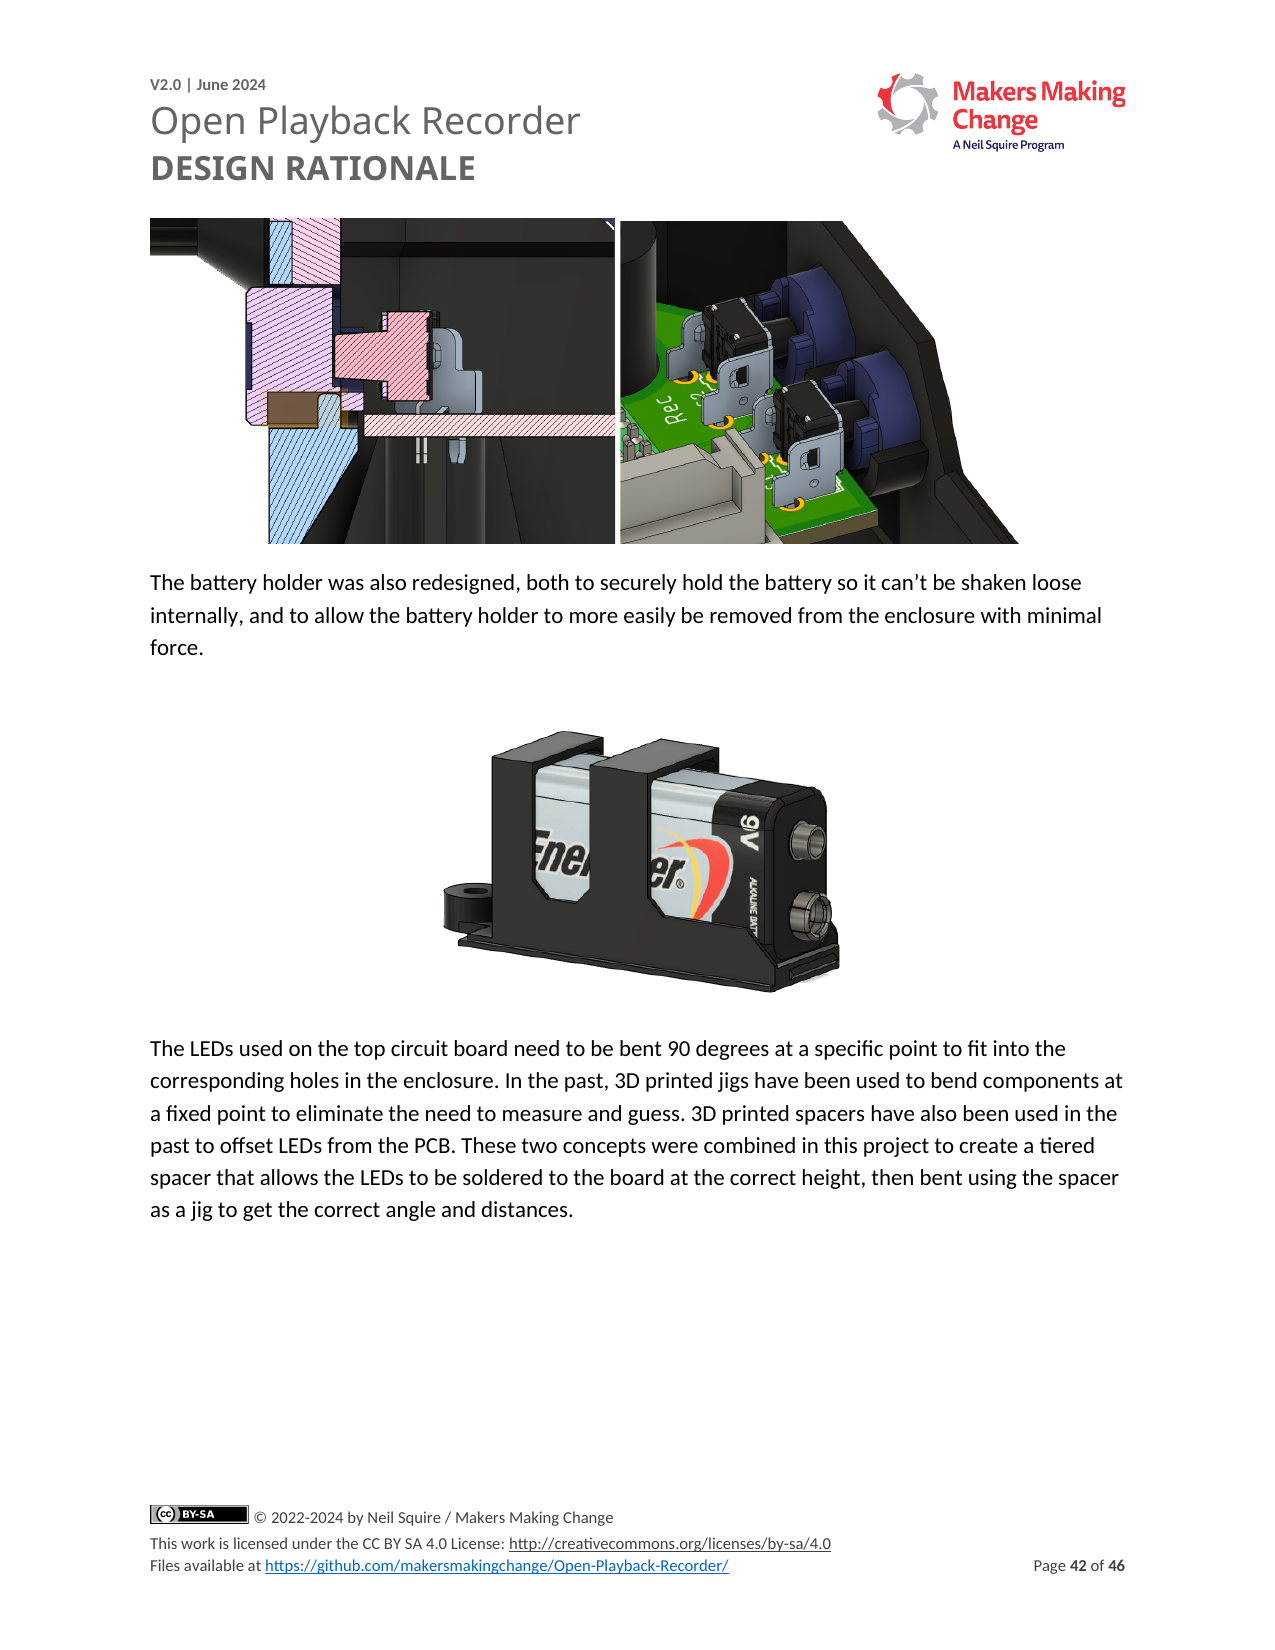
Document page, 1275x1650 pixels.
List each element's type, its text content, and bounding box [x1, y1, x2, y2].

picture [380, 686, 895, 1010]
picture [877, 73, 1125, 152]
text The battery holder was also redesigned, both to securely hold the battery so it can’t be shaken loose internally, and to allow the battery holder to more easily be removed from the enclosure with minimal force. [150, 568, 1125, 661]
picture [150, 1505, 249, 1524]
picture [150, 218, 616, 544]
text The LEDs used on the top circuit board need to be bent 90 degrees at a specific point to fit into the corresponding holes in the enclosure. In the past, 3D printed jigs have been used to bend components at a fixed point to eliminate the need to measure and guess. 3D printed spacers have also been used in the past to offset LEDs from the PCB. These two concepts were combined in this project to create a tiered spacer that allows the LEDs to be soldered to the board at the correct height, then bent using the spacer as a jig to get the correct angle and distances. [150, 1034, 1125, 1223]
picture [620, 221, 1058, 544]
